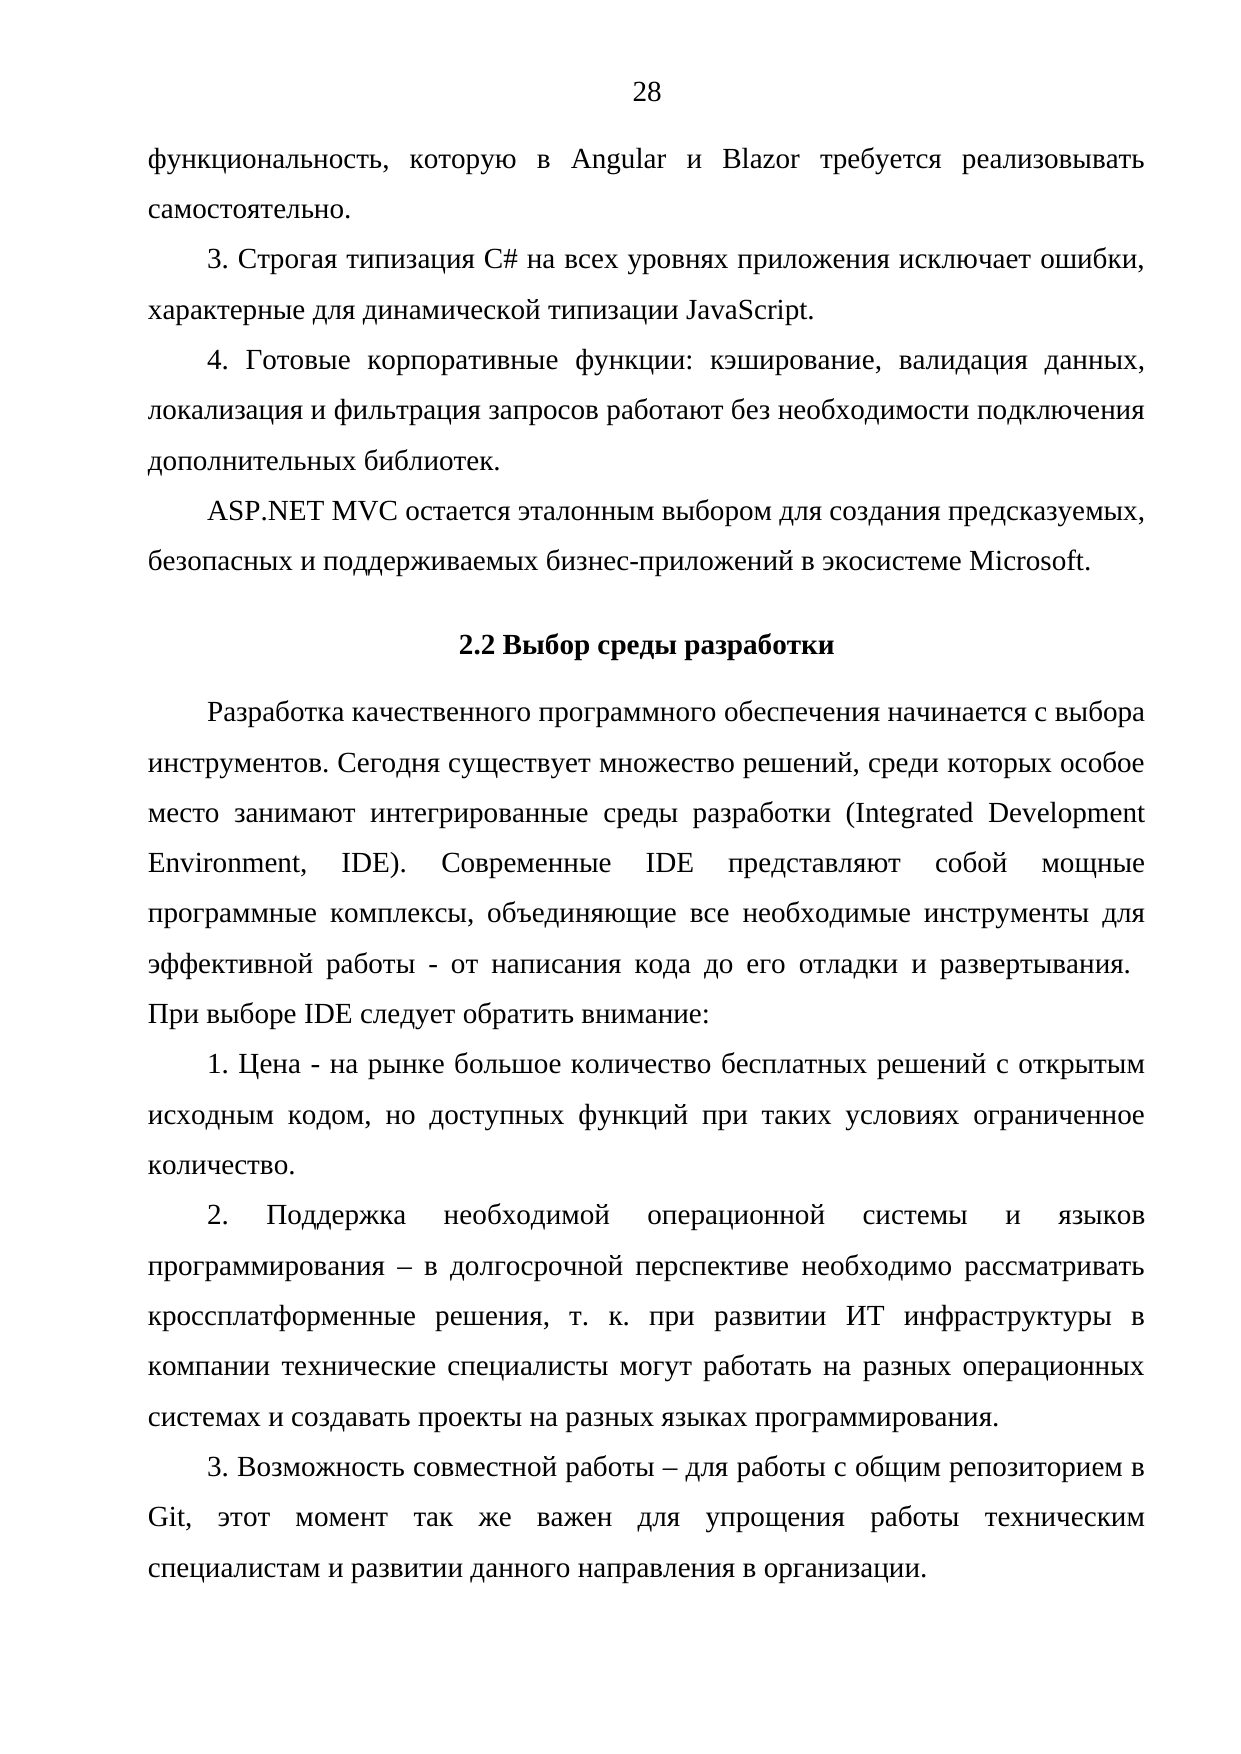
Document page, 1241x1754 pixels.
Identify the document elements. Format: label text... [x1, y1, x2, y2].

text Разработка качественного программного обеспечения начинается с выбора инструментов. Сегодня существует множество решений, среди которых особое место занимают интегрированные среды разработки (Integrated Development Environment, IDE). Современные IDE представляют собой мощные программные комплексы, объединяющие все необходимые инструменты для эффективной работы - от написания кода до его отладки и развертывания. При выборе IDE следует обратить внимание: [148, 694, 1146, 1030]
subtitle 2.2 Выбор среды разработки [148, 627, 1146, 661]
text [148, 141, 1146, 225]
text 3. Строгая типизация C# на всех уровнях приложения исключает ошибки, характерные для динамической типизации JavaScript. [148, 242, 1146, 325]
text 1. Цена - на рынке большое количество бесплатных решений с открытым исходным кодом, но доступных функций при таких условиях ограниченное количество. [148, 1047, 1146, 1181]
text ASP.NET MVC остается эталонным выбором для создания предсказуемых, безопасных и поддерживаемых бизнес-приложений в экосистеме Microsoft. [148, 493, 1146, 577]
text 4. Готовые корпоративные функции: кэширование, валидация данных, локализация и фильтрация запросов работают без необходимости подключения дополнительных библиотек. [148, 342, 1146, 476]
text 3. Возможность совместной работы – для работы с общим репозиторием в Git, этот момент так же важен для упрощения работы техническим специалистам и развитии данного направления в организации. [148, 1449, 1146, 1583]
text 2. Поддержка необходимой операционной системы и языков программирования – в долгосрочной перспективе необходимо рассматривать кроссплатформенные решения, т. к. при развитии ИТ инфраструктуры в компании технические специалисты могут работать на разных операционных системах и создавать проекты на разных языках программирования. [148, 1197, 1146, 1432]
